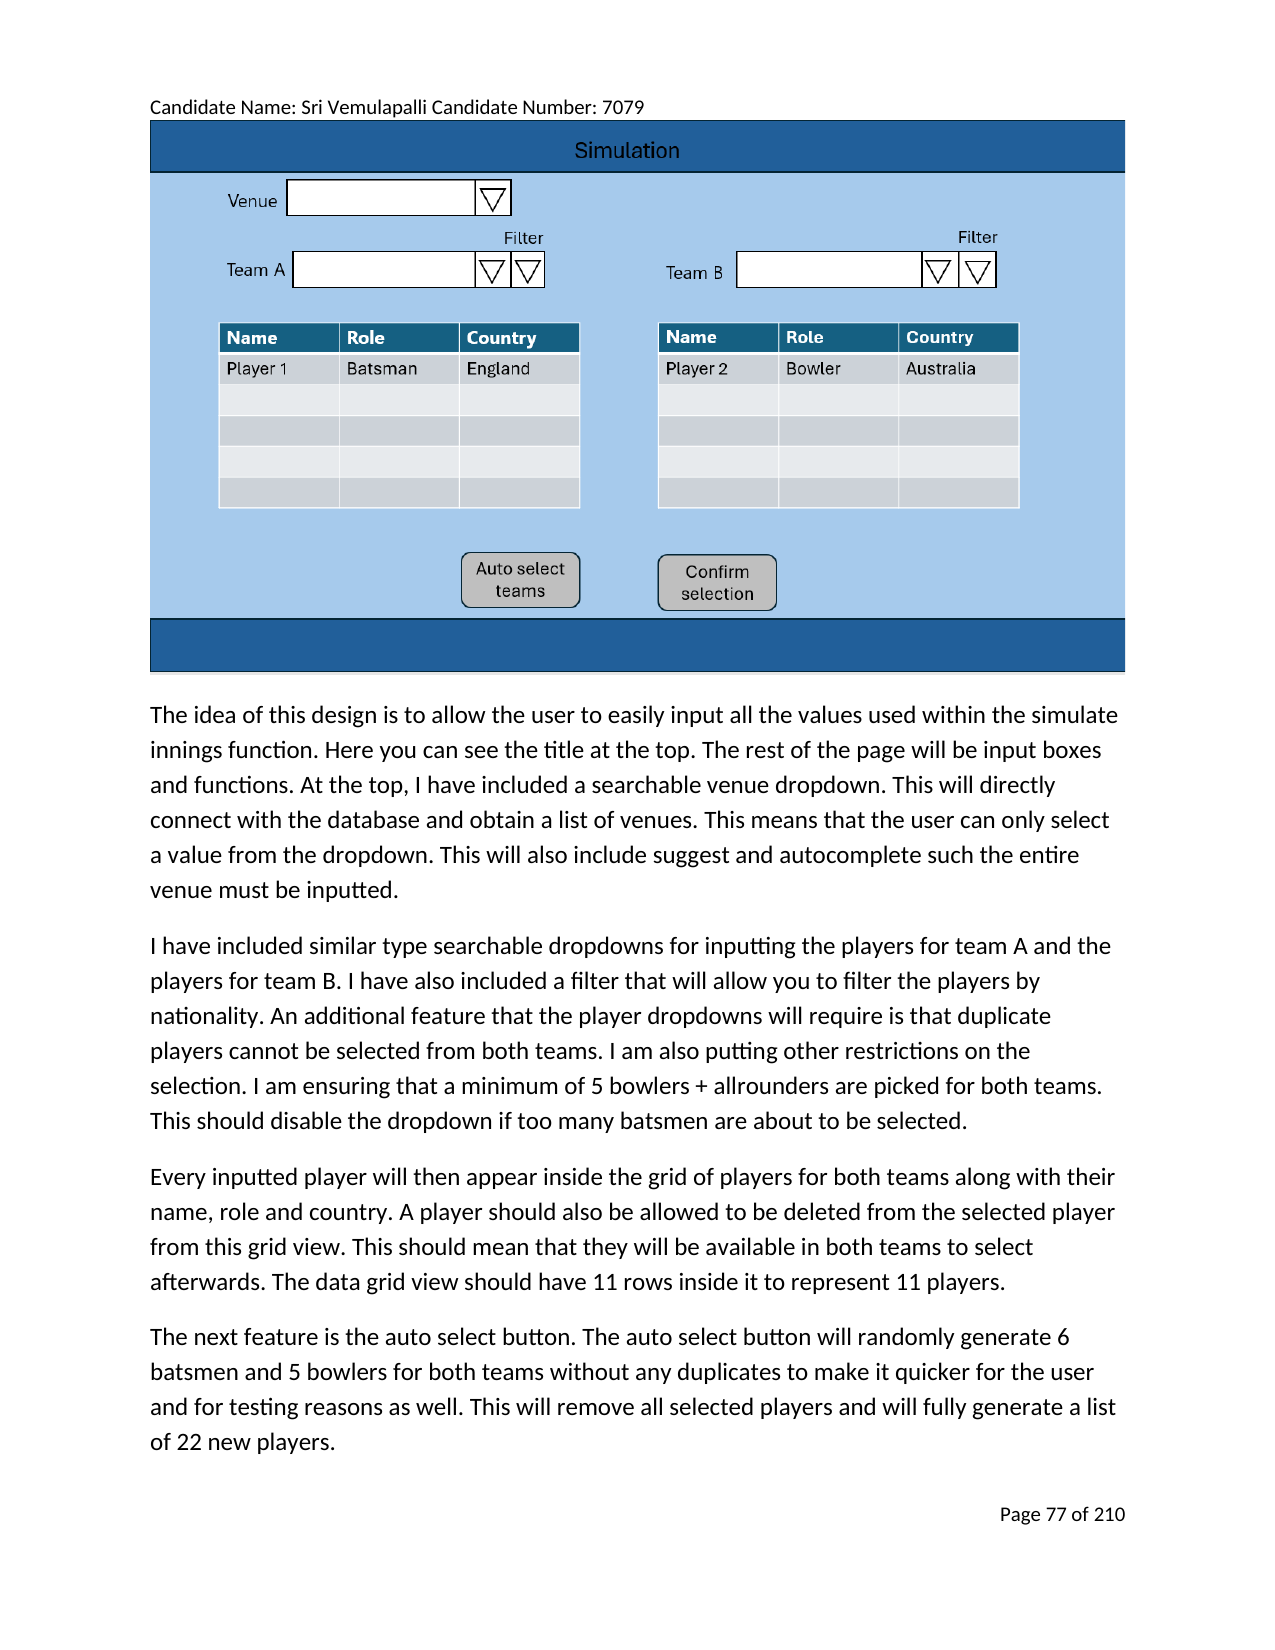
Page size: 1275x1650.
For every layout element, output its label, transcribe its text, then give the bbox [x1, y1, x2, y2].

picture [150, 174, 1125, 617]
text The idea of this design is to allow the user to easily input all the values used within the simulate innings function. Here you can see the title at the top. The rest of the page will be input boxes and functions. At the top, I have included a searchable venue dropdown. This will directly connect with the database and obtain a list of venues. This means that the user can only select a value from the dropdown. This will also include suggest and autocomplete such the entire venue must be inputted. [150, 699, 1125, 904]
text Every inputted player will then appear inside the grid of players for both teams along with their name, role and country. A player should also be allowed to be deleted from the selected player from this grid view. This should mean that they will be available in both teams to select afterwards. The data grid view should have 11 rows inside it to represent 11 players. [150, 1161, 1125, 1296]
picture [152, 122, 1125, 170]
text The next feature is the auto select button. The auto select button will randomly generate 6 batsmen and 5 bowlers for both teams without any duplicates to make it quicker for the user and for testing reasons as well. This will remove all selected players and will fully generate a list of 22 new players. [150, 1322, 1125, 1457]
text I have included similar type searchable dropdowns for inputting the players for team A and the players for team B. I have also included a filter that will allow you to filter the players by nationality. An additional feature that the player dropdowns will require is that duplicate players cannot be selected from both teams. I am also putting other restrictions on the selection. I am ensuring that a minimum of 5 bowlers + allrounders are picked for both teams. This should disable the dropdown if too many batsmen are about to be selected. [150, 930, 1125, 1135]
picture [152, 621, 1125, 670]
